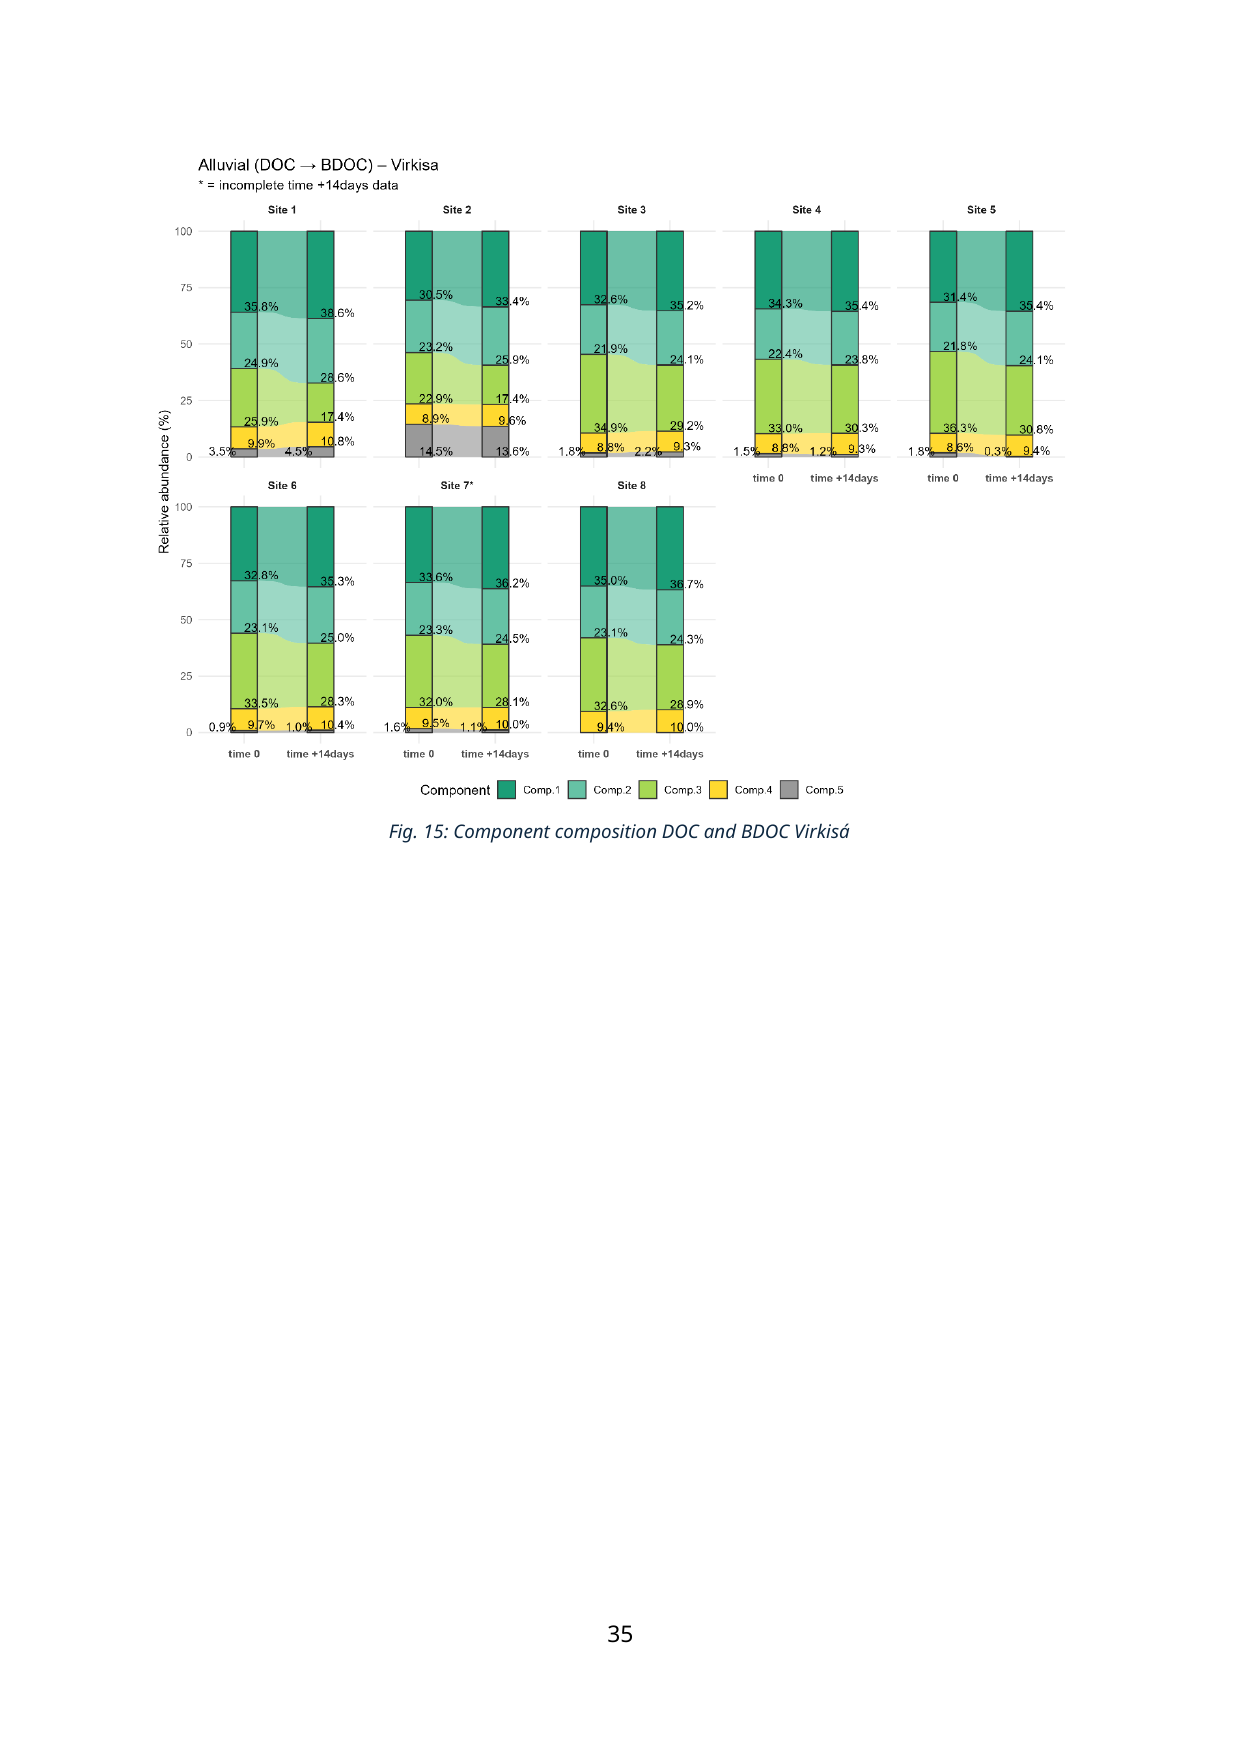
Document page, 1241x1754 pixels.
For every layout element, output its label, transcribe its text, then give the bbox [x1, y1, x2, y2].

text Fig. 15: Component composition DOC and BDOC Virkisá [148, 819, 1093, 844]
picture [147, 147, 1093, 817]
